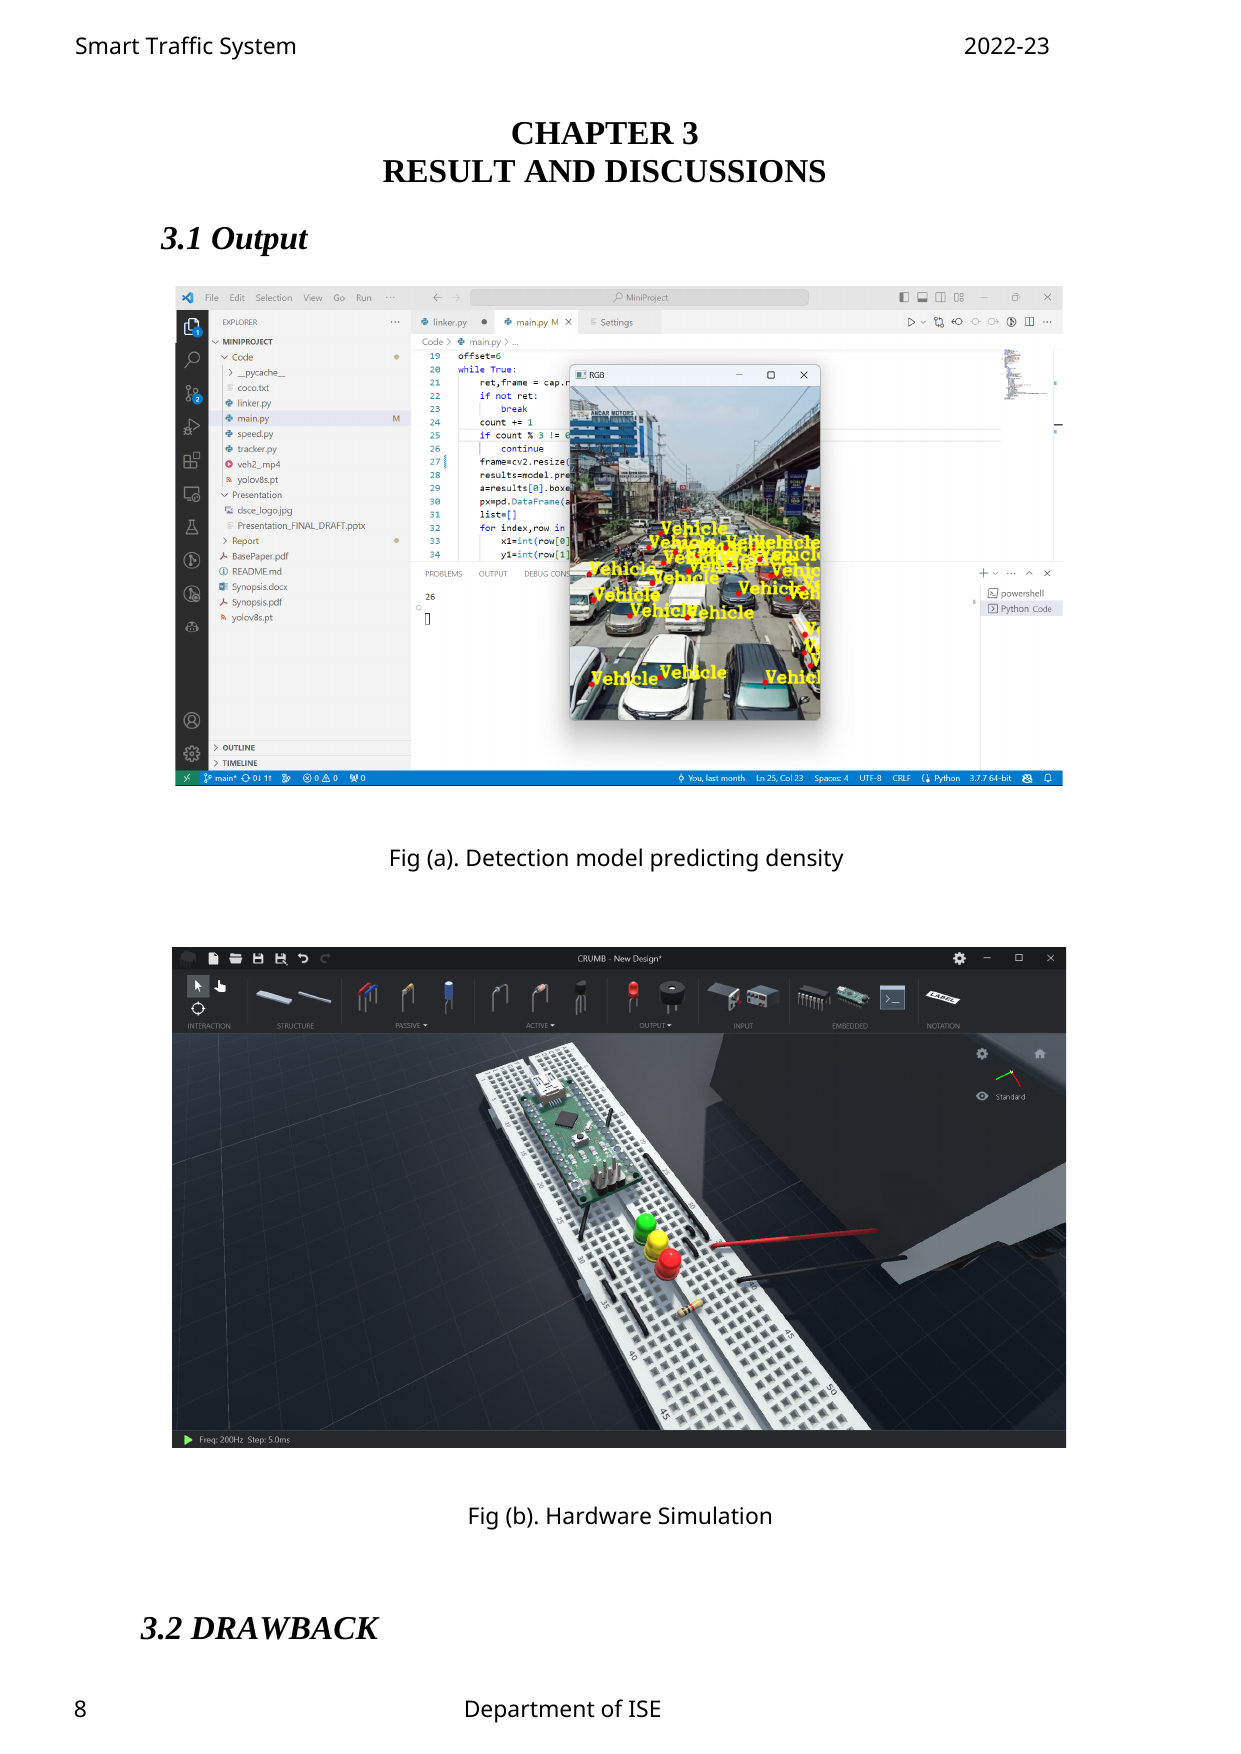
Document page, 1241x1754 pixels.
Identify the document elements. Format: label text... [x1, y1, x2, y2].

text 3.2 DRAWBACK [141, 1608, 1068, 1647]
text CHAPTER 3 [141, 113, 1068, 152]
picture [175, 286, 1063, 786]
picture [172, 947, 1067, 1448]
text RESULT AND DISCUSSIONS [141, 152, 1068, 190]
